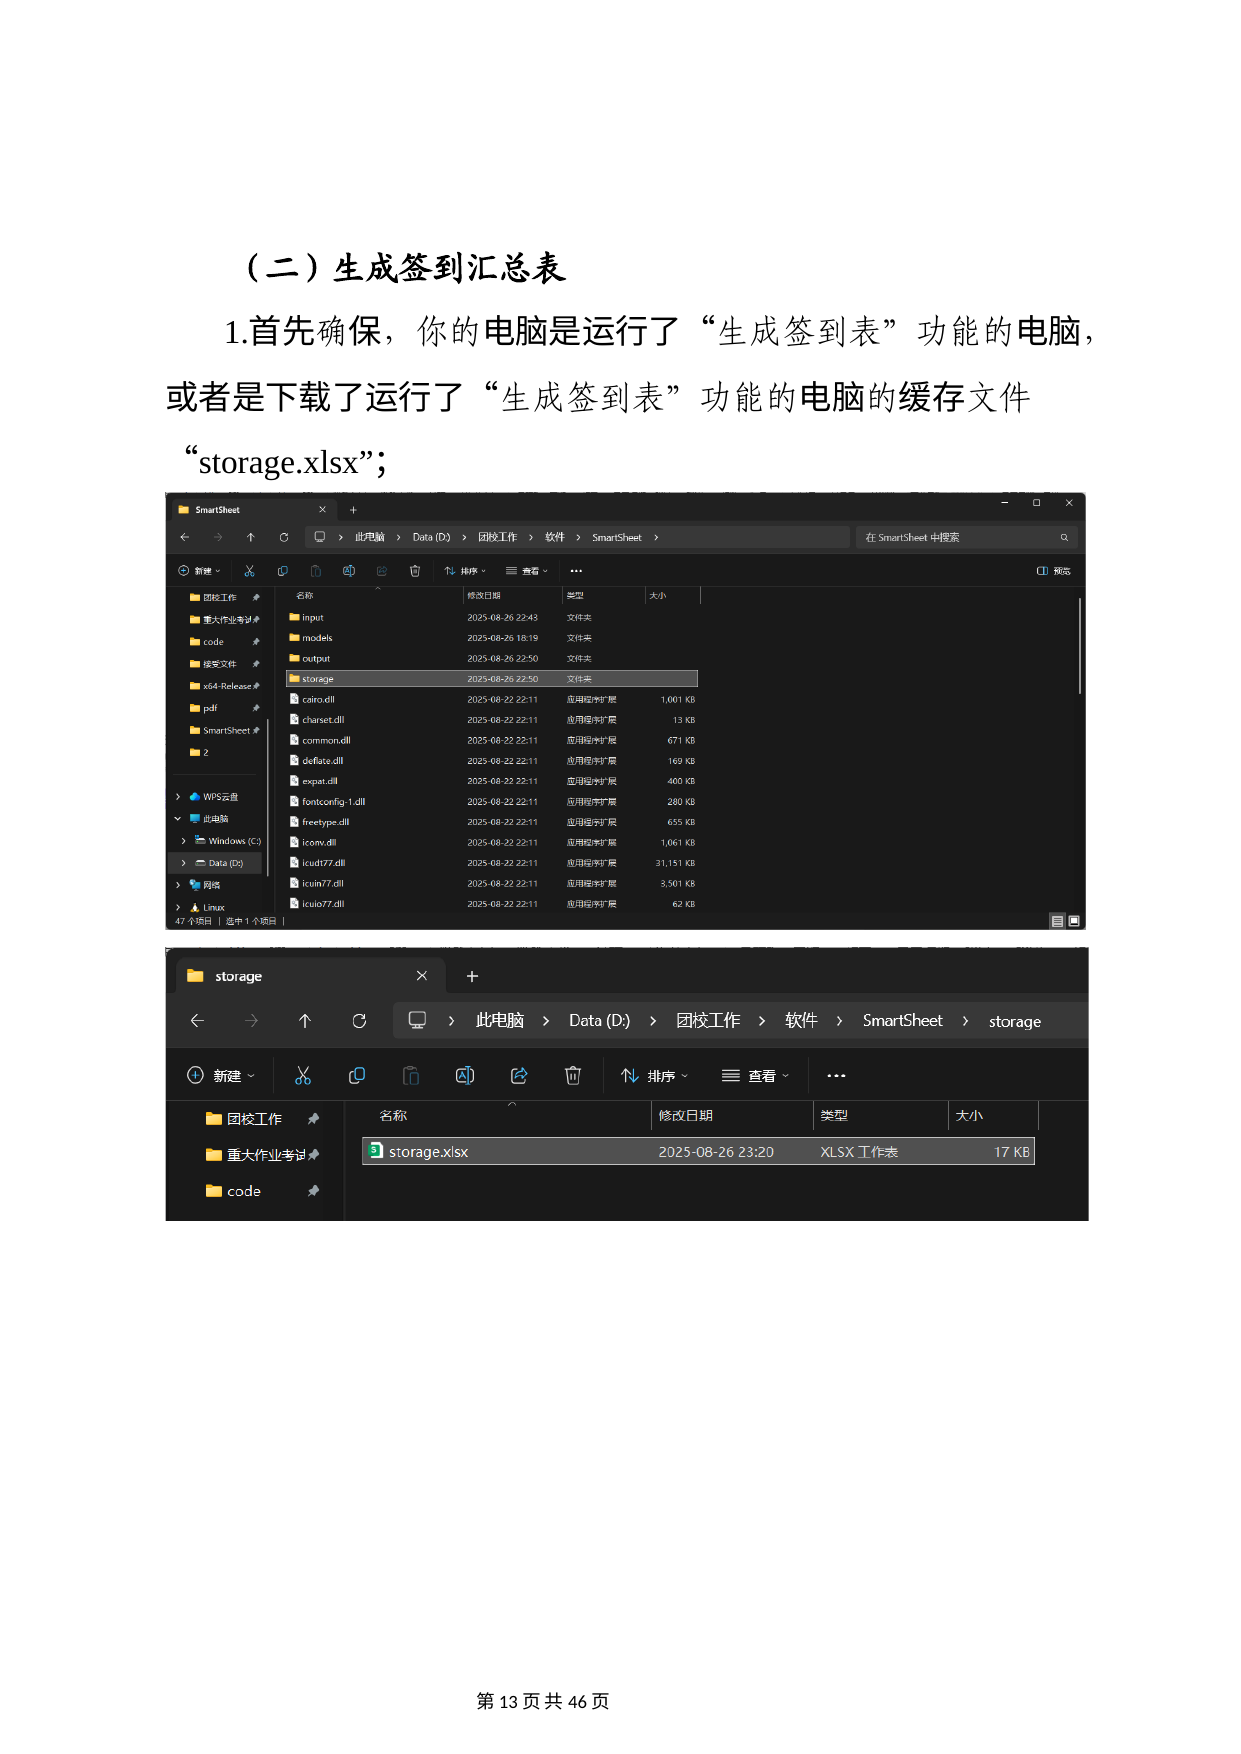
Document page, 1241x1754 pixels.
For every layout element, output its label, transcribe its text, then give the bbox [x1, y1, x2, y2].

text （二）生成签到汇总表 [165, 233, 1087, 298]
text 1.首先确保，你的电脑是运行了“生成签到表”功能的电脑，或者是下载了运行了“生成签到表”功能的电脑的缓存文件“storage.xlsx”； [165, 298, 1087, 493]
picture [165, 947, 1089, 1221]
picture [165, 492, 1086, 930]
